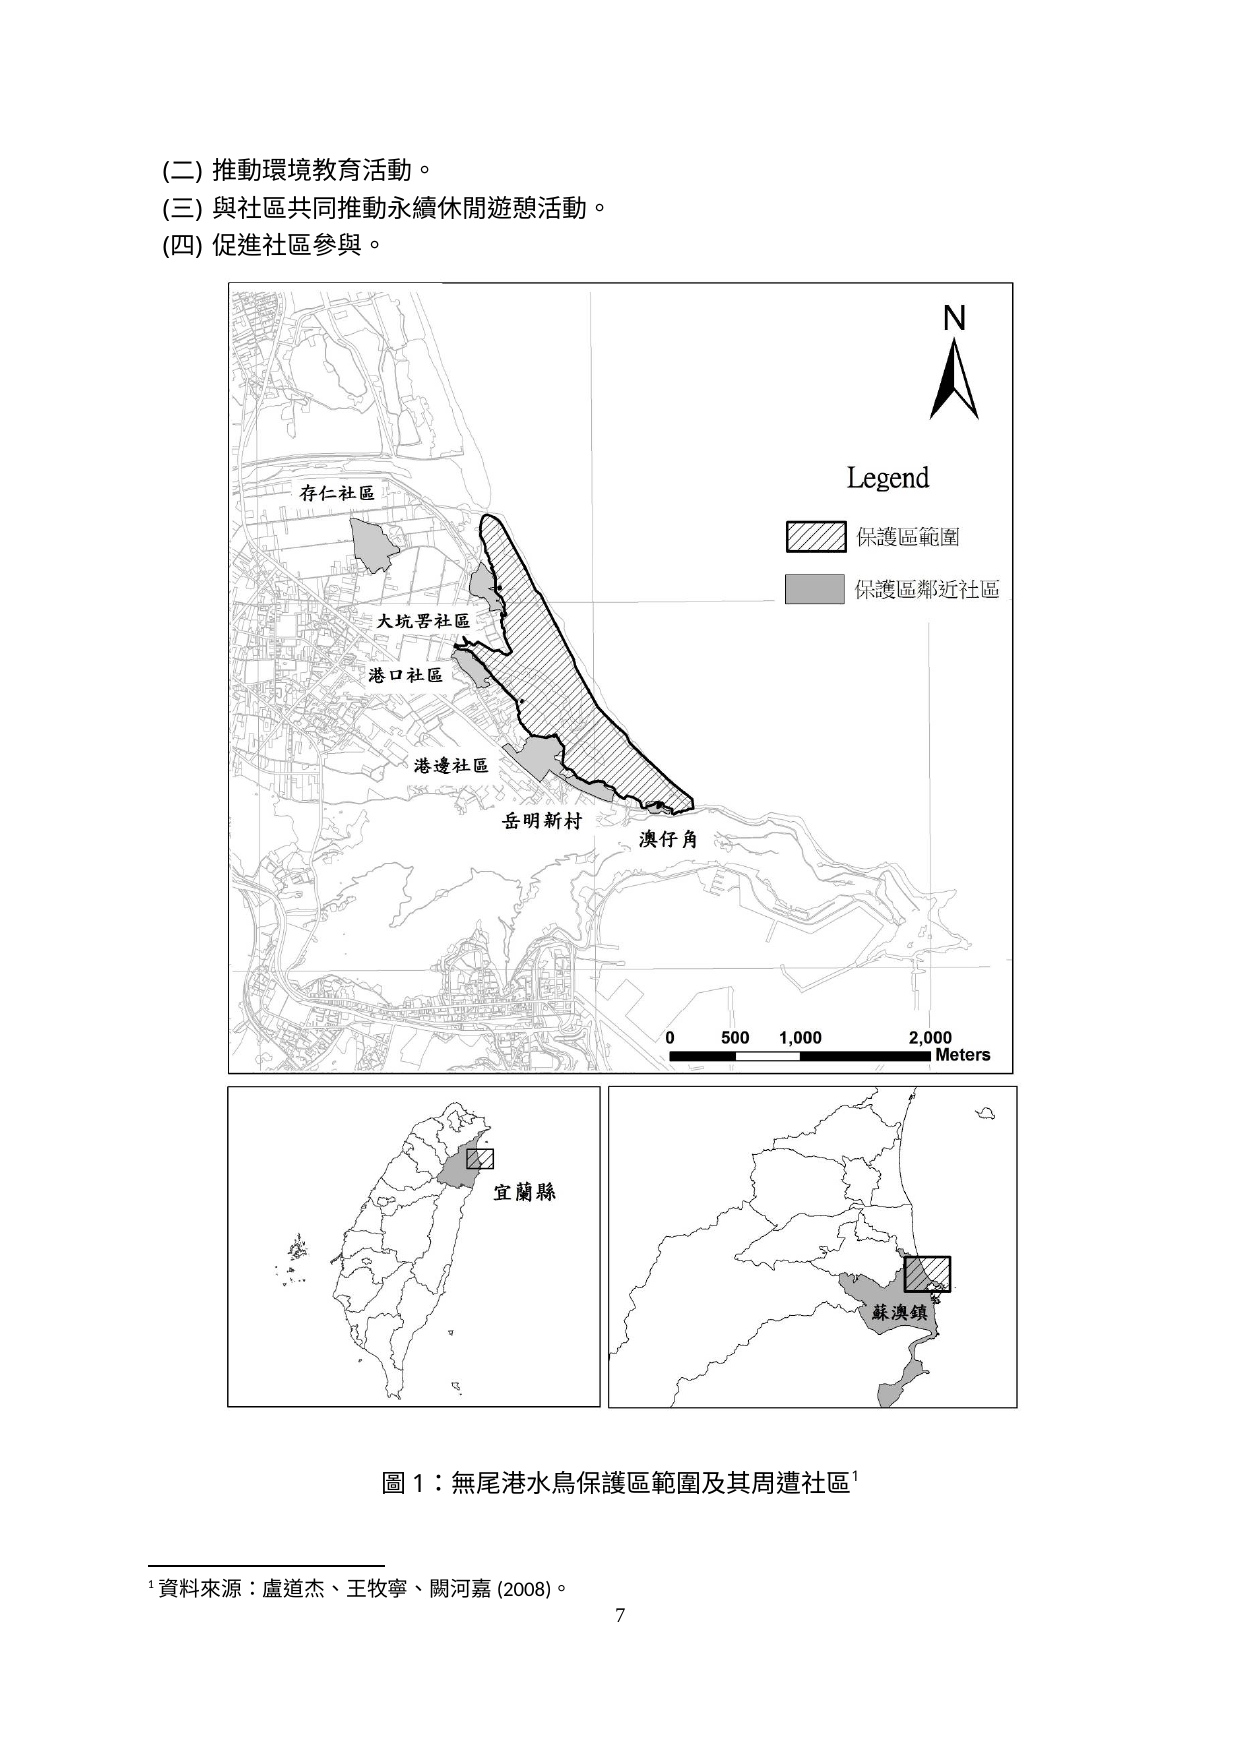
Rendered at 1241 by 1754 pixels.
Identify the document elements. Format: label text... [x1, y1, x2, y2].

list 促進社區參與。 [162, 225, 1092, 262]
list 與社區共同推動永續休閒遊憩活動。 [162, 187, 1092, 225]
list 推動環境教育活動。 [162, 150, 1092, 187]
text 圖 1：無尾港水鳥保護區範圍及其周遭社區 [148, 1462, 1092, 1500]
picture [208, 262, 1032, 1426]
